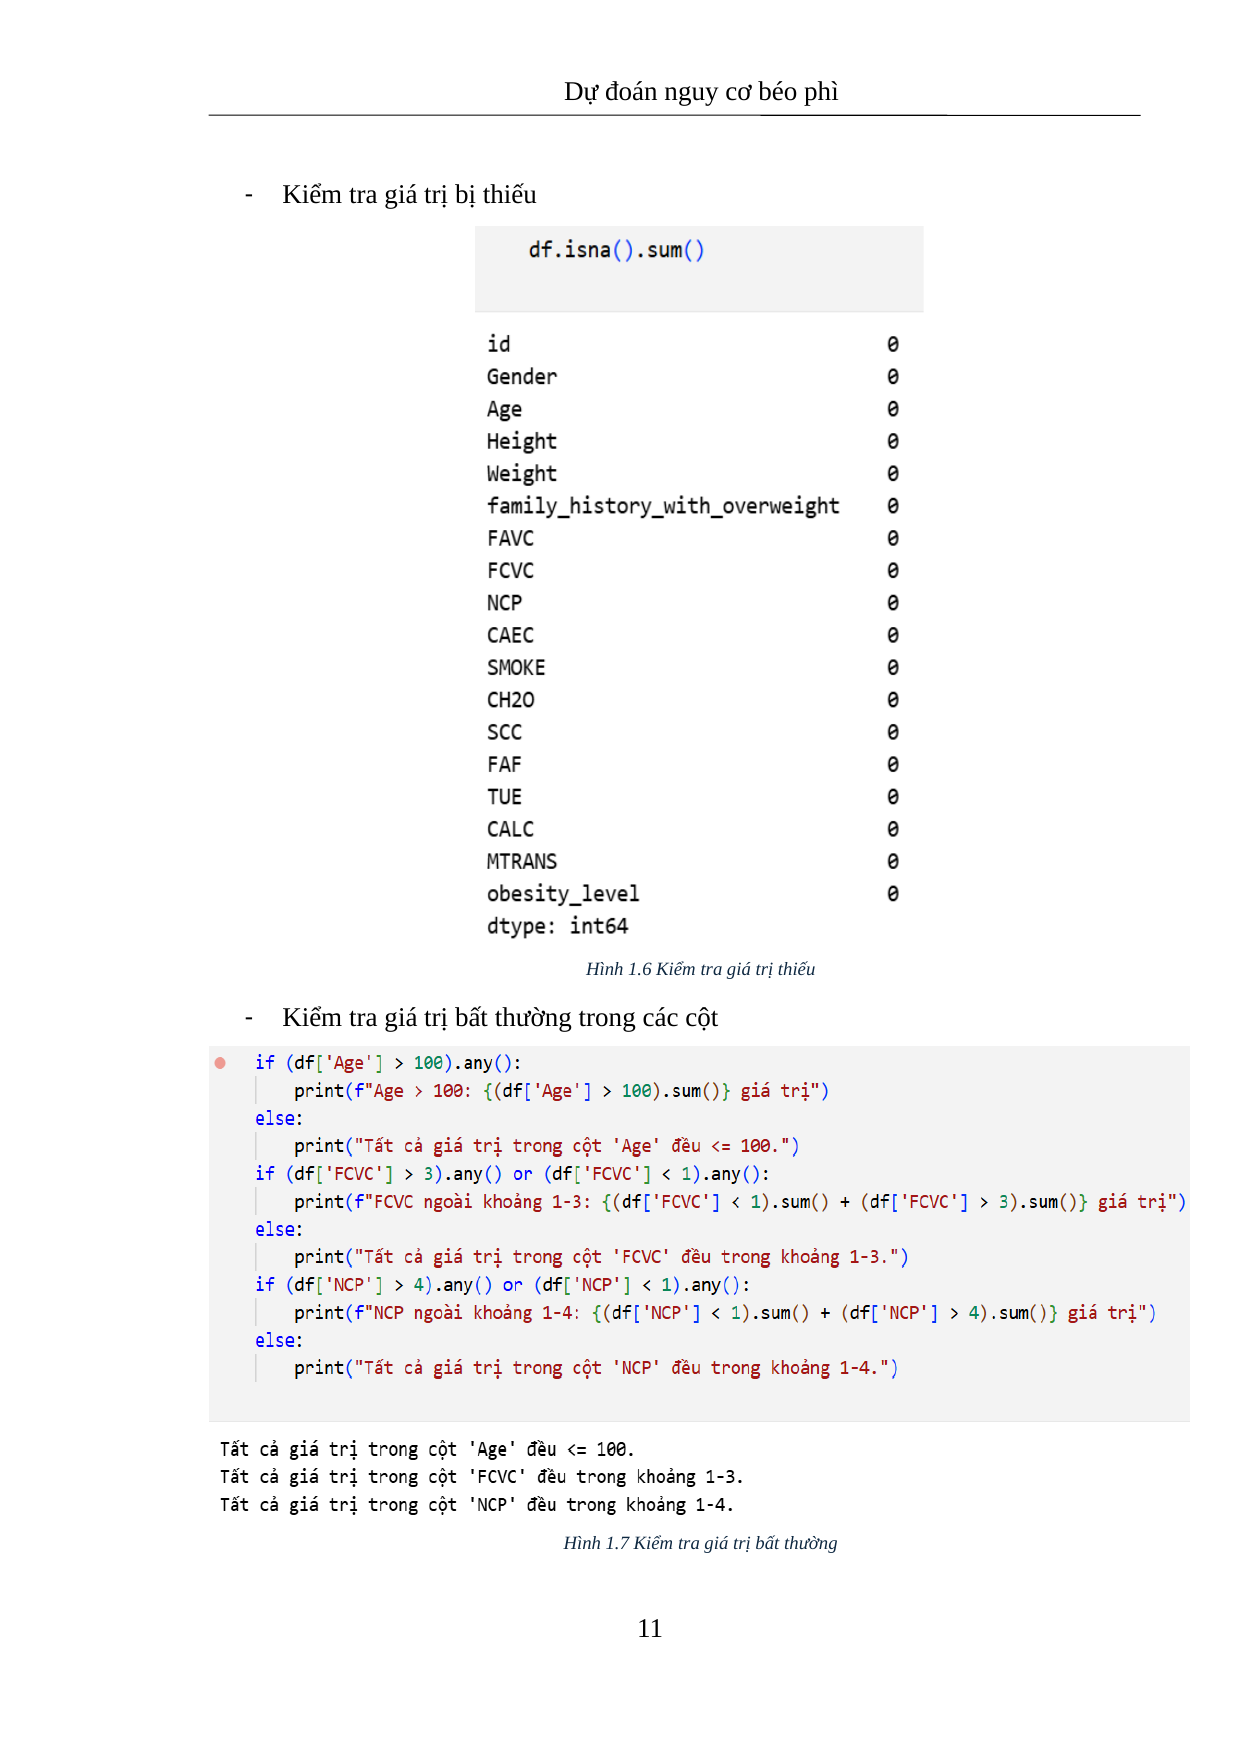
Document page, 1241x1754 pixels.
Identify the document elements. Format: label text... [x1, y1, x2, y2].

picture [475, 226, 924, 948]
text Hình 1.7 Kiểm tra giá trị bất thường [207, 1532, 1196, 1554]
text Hình 1.6 Kiểm tra giá trị thiếu [207, 958, 1196, 979]
list Kiểm tra giá trị bất thường trong các cột [244, 1000, 1094, 1033]
list Kiểm tra giá trị bị thiếu [244, 177, 1094, 210]
picture [209, 1046, 1190, 1525]
